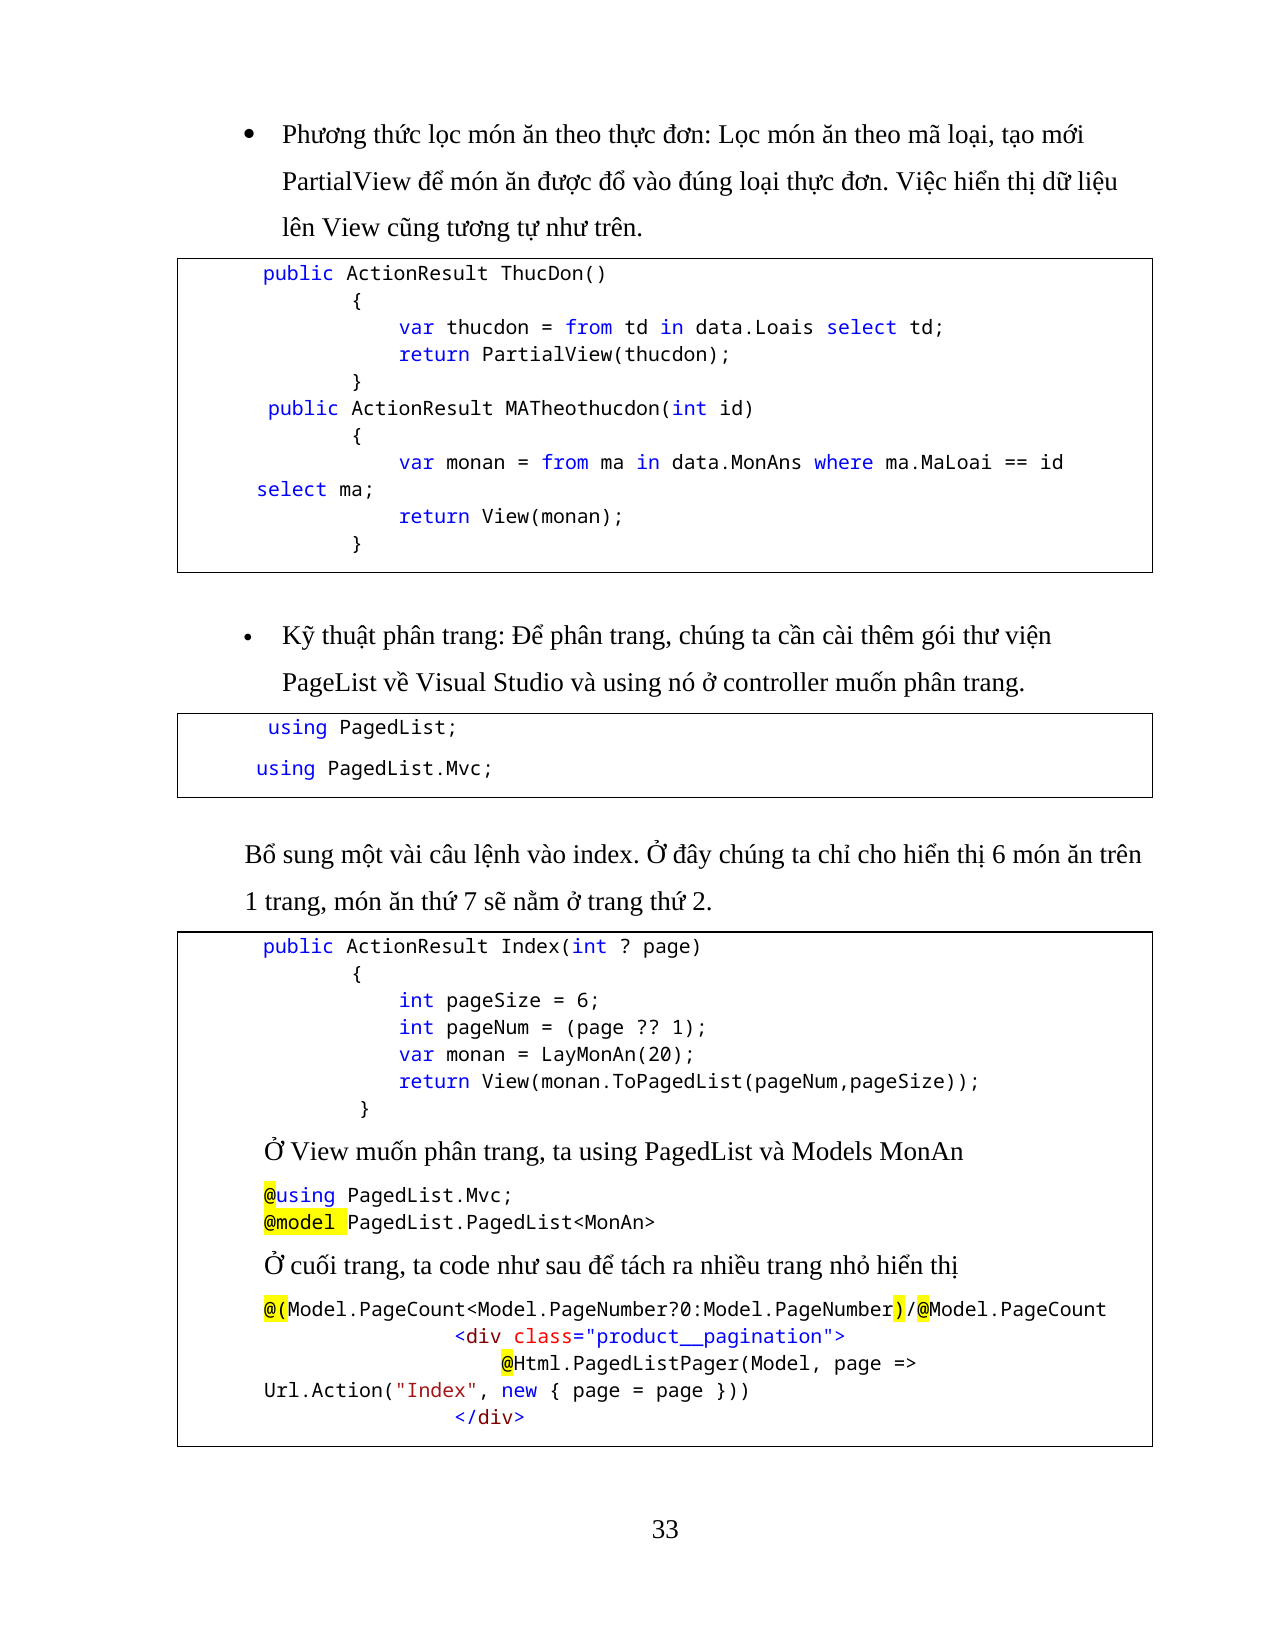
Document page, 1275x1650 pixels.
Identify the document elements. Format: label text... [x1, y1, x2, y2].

list Phương thức lọc món ăn theo thực đơn: Lọc món ăn theo mã loại, tạo mới PartialView để món ăn được đổ vào đúng loại thực đơn. Việc hiển thị dữ liệu lên View cũng tương tự như trên. [244, 118, 1153, 243]
list Kỹ thuật phân trang: Để phân trang, chúng ta cần cài thêm gói thư viện PageList về Visual Studio và using nó ở controller muốn phân trang. [244, 619, 1153, 697]
table_header public ActionResult ThucDon() { var thucdon = from td in data.Loais select td; return PartialView(thucdon); } public ActionResult MATheothucdon(int id) { var monan = from ma in data.MonAns where ma.MaLoai == id select ma; return View(monan); } [178, 259, 1152, 572]
table_header using PagedList; using PagedList.Mvc; [178, 714, 1152, 797]
text Bổ sung một vài câu lệnh vào index. Ở đây chúng ta chỉ cho hiển thị 6 món ăn trên 1 trang, món ăn thứ 7 sẽ nằm ở trang thứ 2. [244, 838, 1153, 916]
table_header public ActionResult Index(int ? page) { int pageSize = 6; int pageNum = (page ?? 1); var monan = LayMonAn(20); return View(monan.ToPagedList(pageNum,pageSize)); } Ở View muốn phân trang, ta using PagedList và Models MonAn @using PagedList.Mvc; @model PagedList.PagedList<MonAn> Ở cuối trang, ta code như sau để tách ra nhiều trang nhỏ hiển thị @(Model.PageCount<Model.PageNumber?0:Model.PageNumber)/@Model.PageCount <div class="product__pagination"> @Html.PagedListPager(Model, page => Url.Action("Index", new { page = page })) </div> [178, 933, 1152, 1446]
